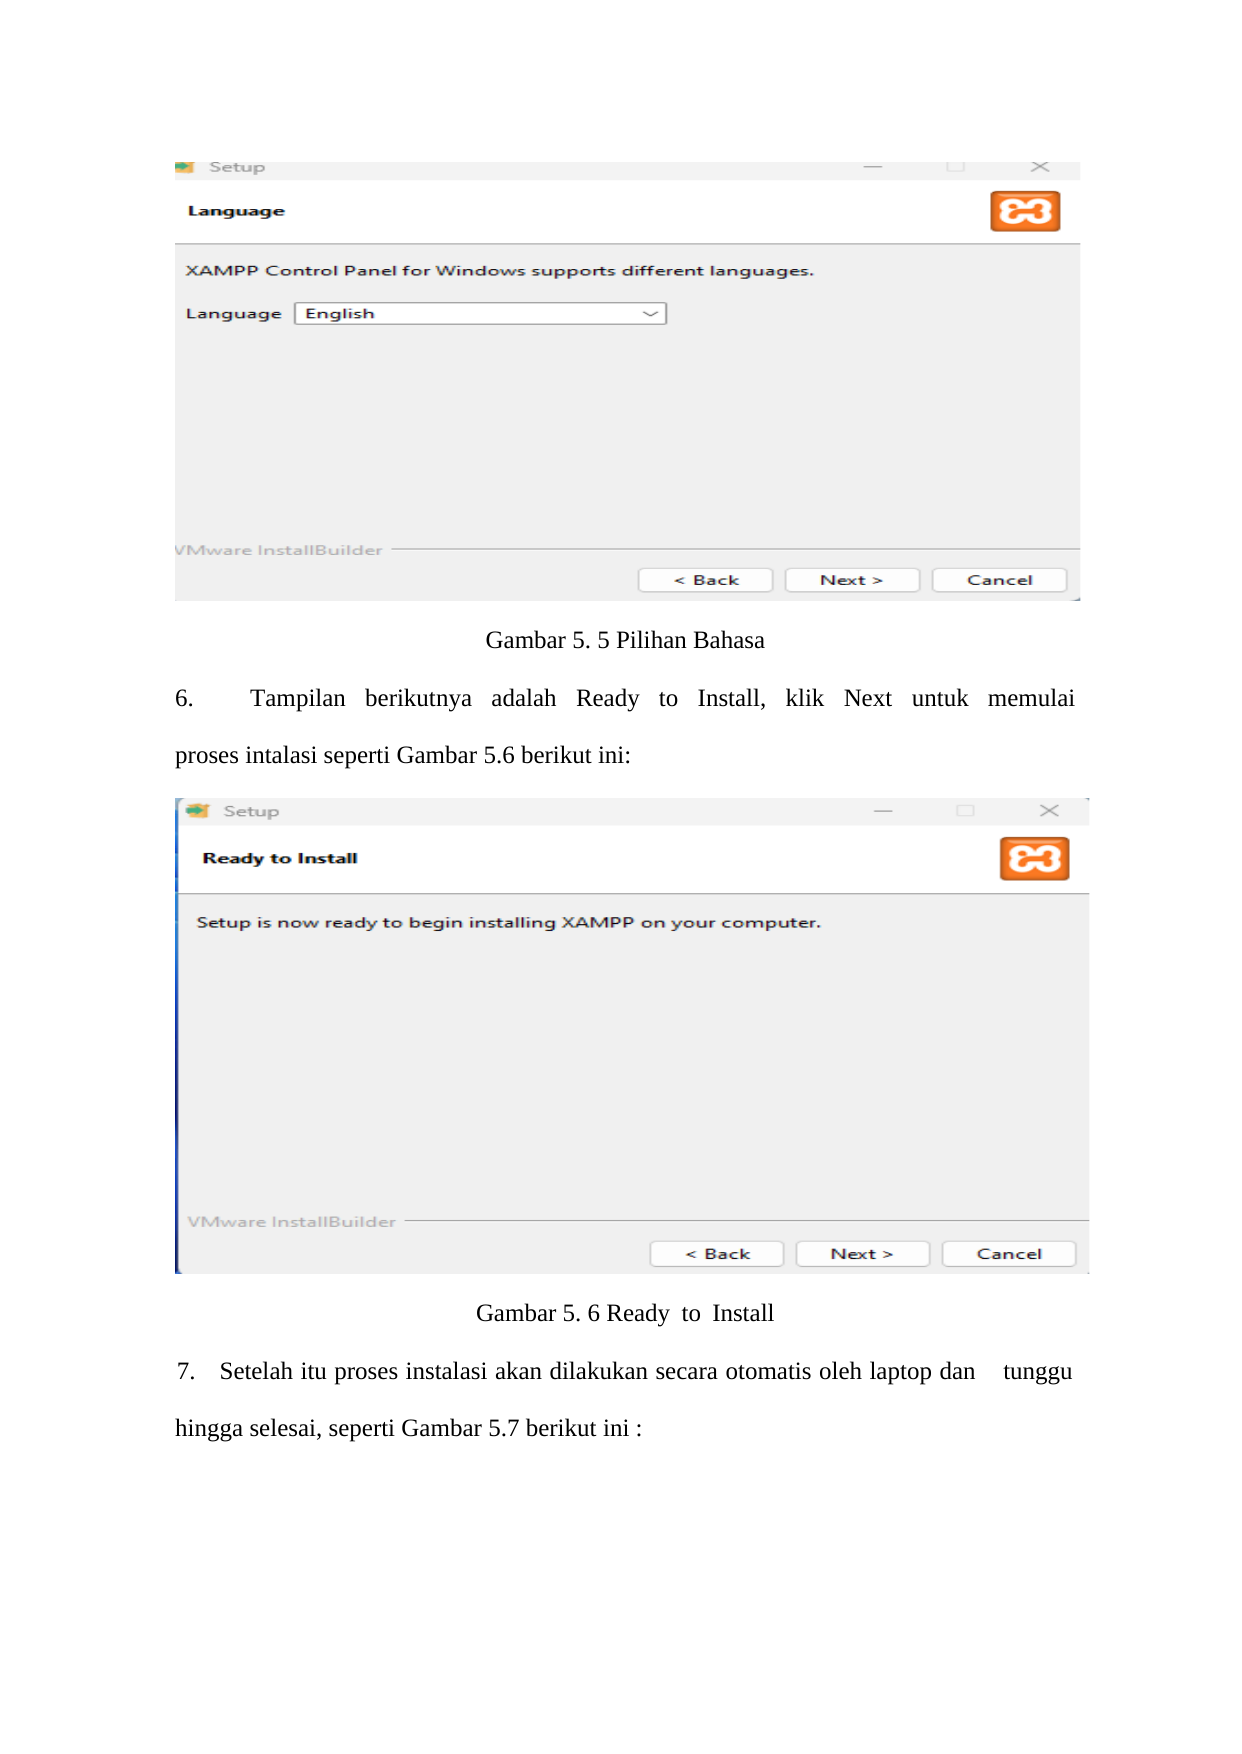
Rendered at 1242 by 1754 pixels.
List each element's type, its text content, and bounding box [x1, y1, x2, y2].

list Setelah itu proses instalasi akan dilakukan secara otomatis oleh laptop dan tunggu hingga selesai, seperti Gambar 5.7 berikut ini : [175, 1356, 1073, 1442]
text Gambar 5. 6 Ready to Install [175, 1298, 1075, 1327]
picture [175, 162, 1081, 601]
list Tampilan berikutnya adalah Ready to Install, klik Next untuk memulai proses intalasi seperti Gambar 5.6 berikut ini: [175, 683, 1075, 769]
text Gambar 5. 5 Pilihan Bahasa [175, 626, 1075, 654]
picture [175, 798, 1090, 1274]
